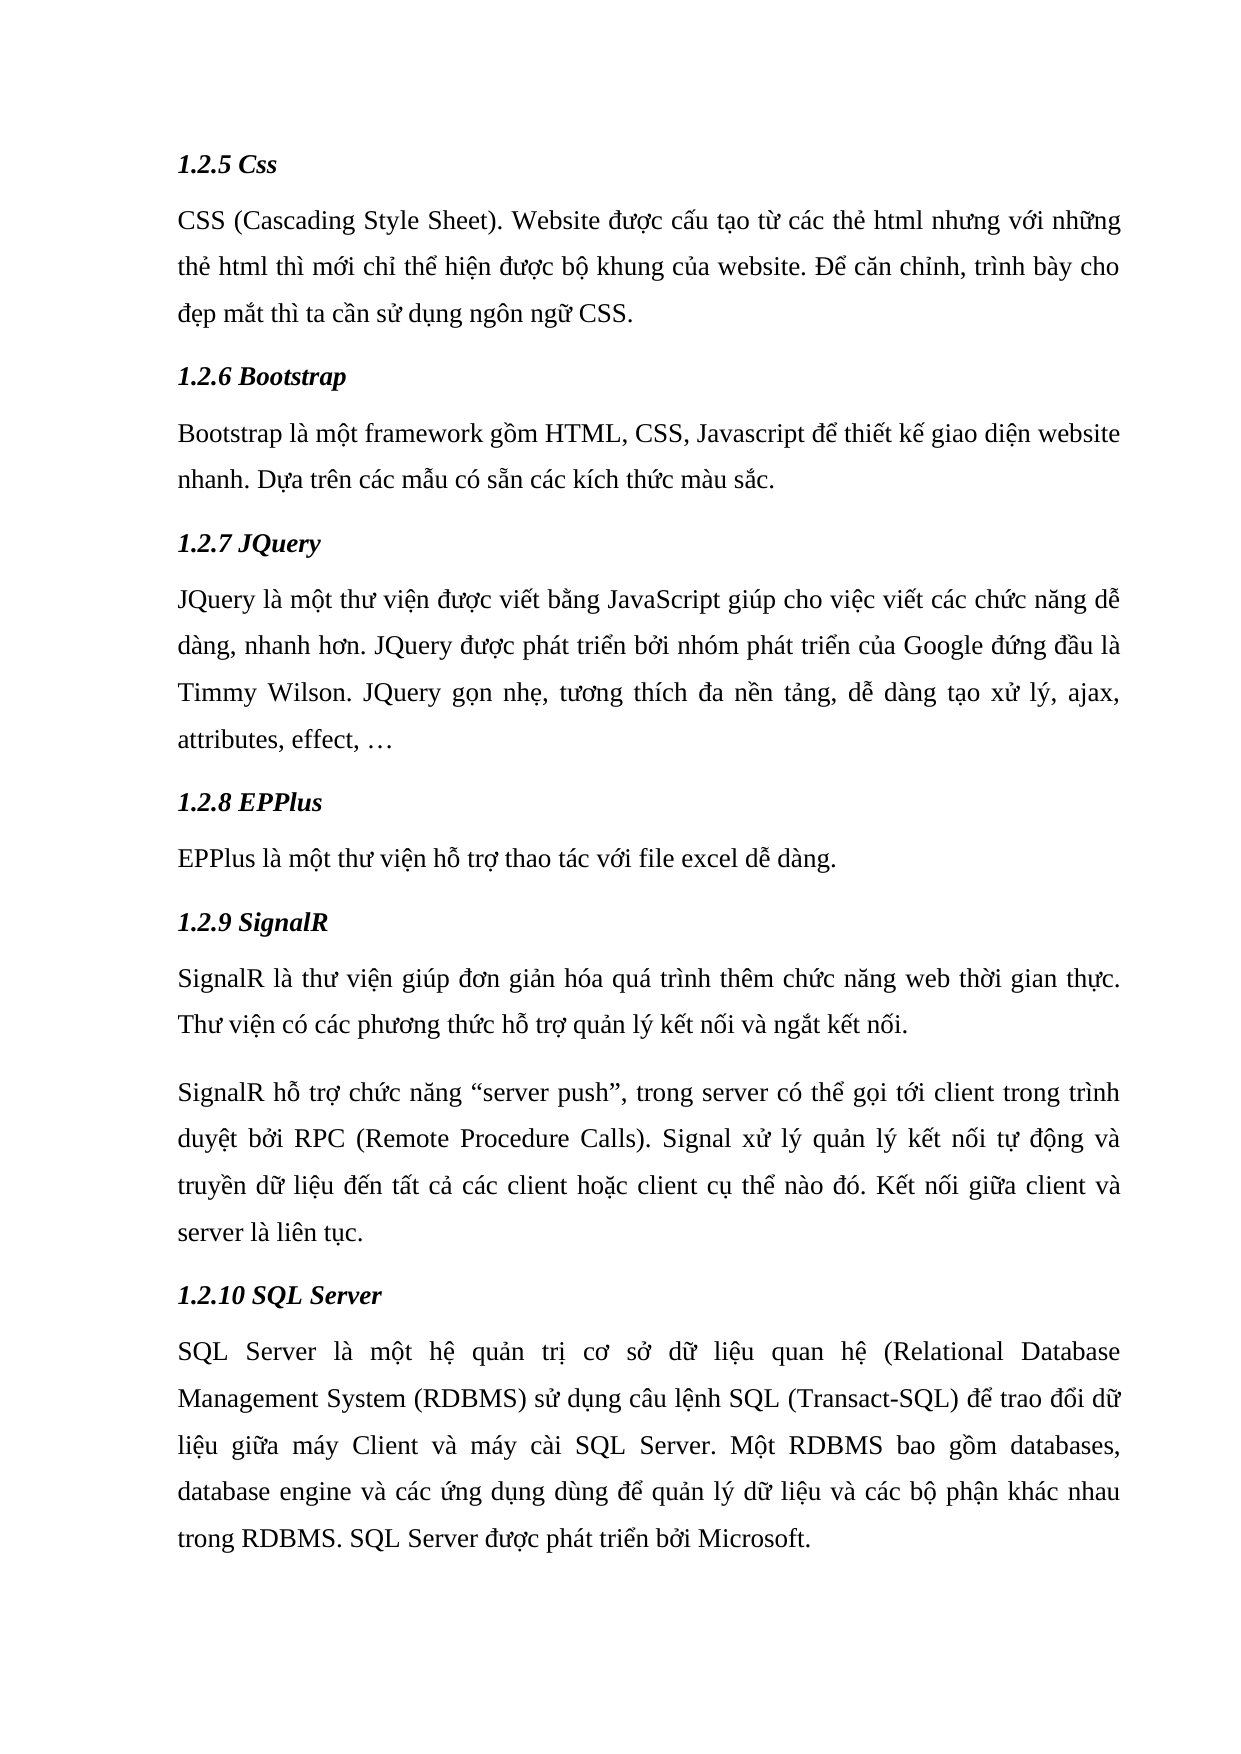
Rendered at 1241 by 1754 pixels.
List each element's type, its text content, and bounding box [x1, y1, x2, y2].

subtitle Bootstrap [177, 361, 1122, 392]
text JQuery là một thư viện được viết bằng JavaScript giúp cho việc viết các chức năng dễ dàng, nhanh hơn. JQuery được phát triển bởi nhóm phát triển của Google đứng đầu là Timmy Wilson. JQuery gọn nhẹ, tương thích đa nền tảng, dễ dàng tạo xử lý, ajax, attributes, effect, … [177, 583, 1122, 754]
subtitle Css [177, 148, 1122, 179]
subtitle SQL Server [177, 1279, 1122, 1310]
text Bootstrap là một framework gồm HTML, CSS, Javascript để thiết kế giao diện website nhanh. Dựa trên các mẫu có sẵn các kích thức màu sắc. [177, 417, 1122, 494]
text SQL Server là một hệ quản trị cơ sở dữ liệu quan hệ (Relational Database Management System (RDBMS) sử dụng câu lệnh SQL (Transact-SQL) để trao đổi dữ liệu giữa máy Client và máy cài SQL Server. Một RDBMS bao gồm databases, database engine và các ứng dụng dùng để quản lý dữ liệu và các bộ phận khác nhau trong RDBMS. SQL Server được phát triển bởi Microsoft. [177, 1335, 1122, 1553]
text CSS (Cascading Style Sheet). Website được cấu tạo từ các thẻ html nhưng với những thẻ html thì mới chỉ thể hiện được bộ khung của website. Để căn chỉnh, trình bày cho đẹp mắt thì ta cần sử dụng ngôn ngữ CSS. [177, 204, 1122, 328]
subtitle EPPlus [177, 786, 1122, 817]
text SignalR là thư viện giúp đơn giản hóa quá trình thêm chức năng web thời gian thực. Thư viện có các phương thức hỗ trợ quản lý kết nối và ngắt kết nối. [177, 962, 1122, 1039]
text SignalR hỗ trợ chức năng “server push”, trong server có thể gọi tới client trong trình duyệt bởi RPC (Remote Procedure Calls). Signal xử lý quản lý kết nối tự động và truyền dữ liệu đến tất cả các client hoặc client cụ thể nào đó. Kết nối giữa client và server là liên tục. [177, 1076, 1122, 1247]
subtitle JQuery [177, 527, 1122, 558]
text EPPlus là một thư viện hỗ trợ thao tác với file excel dễ dàng. [177, 842, 1122, 873]
subtitle SignalR [177, 906, 1122, 937]
